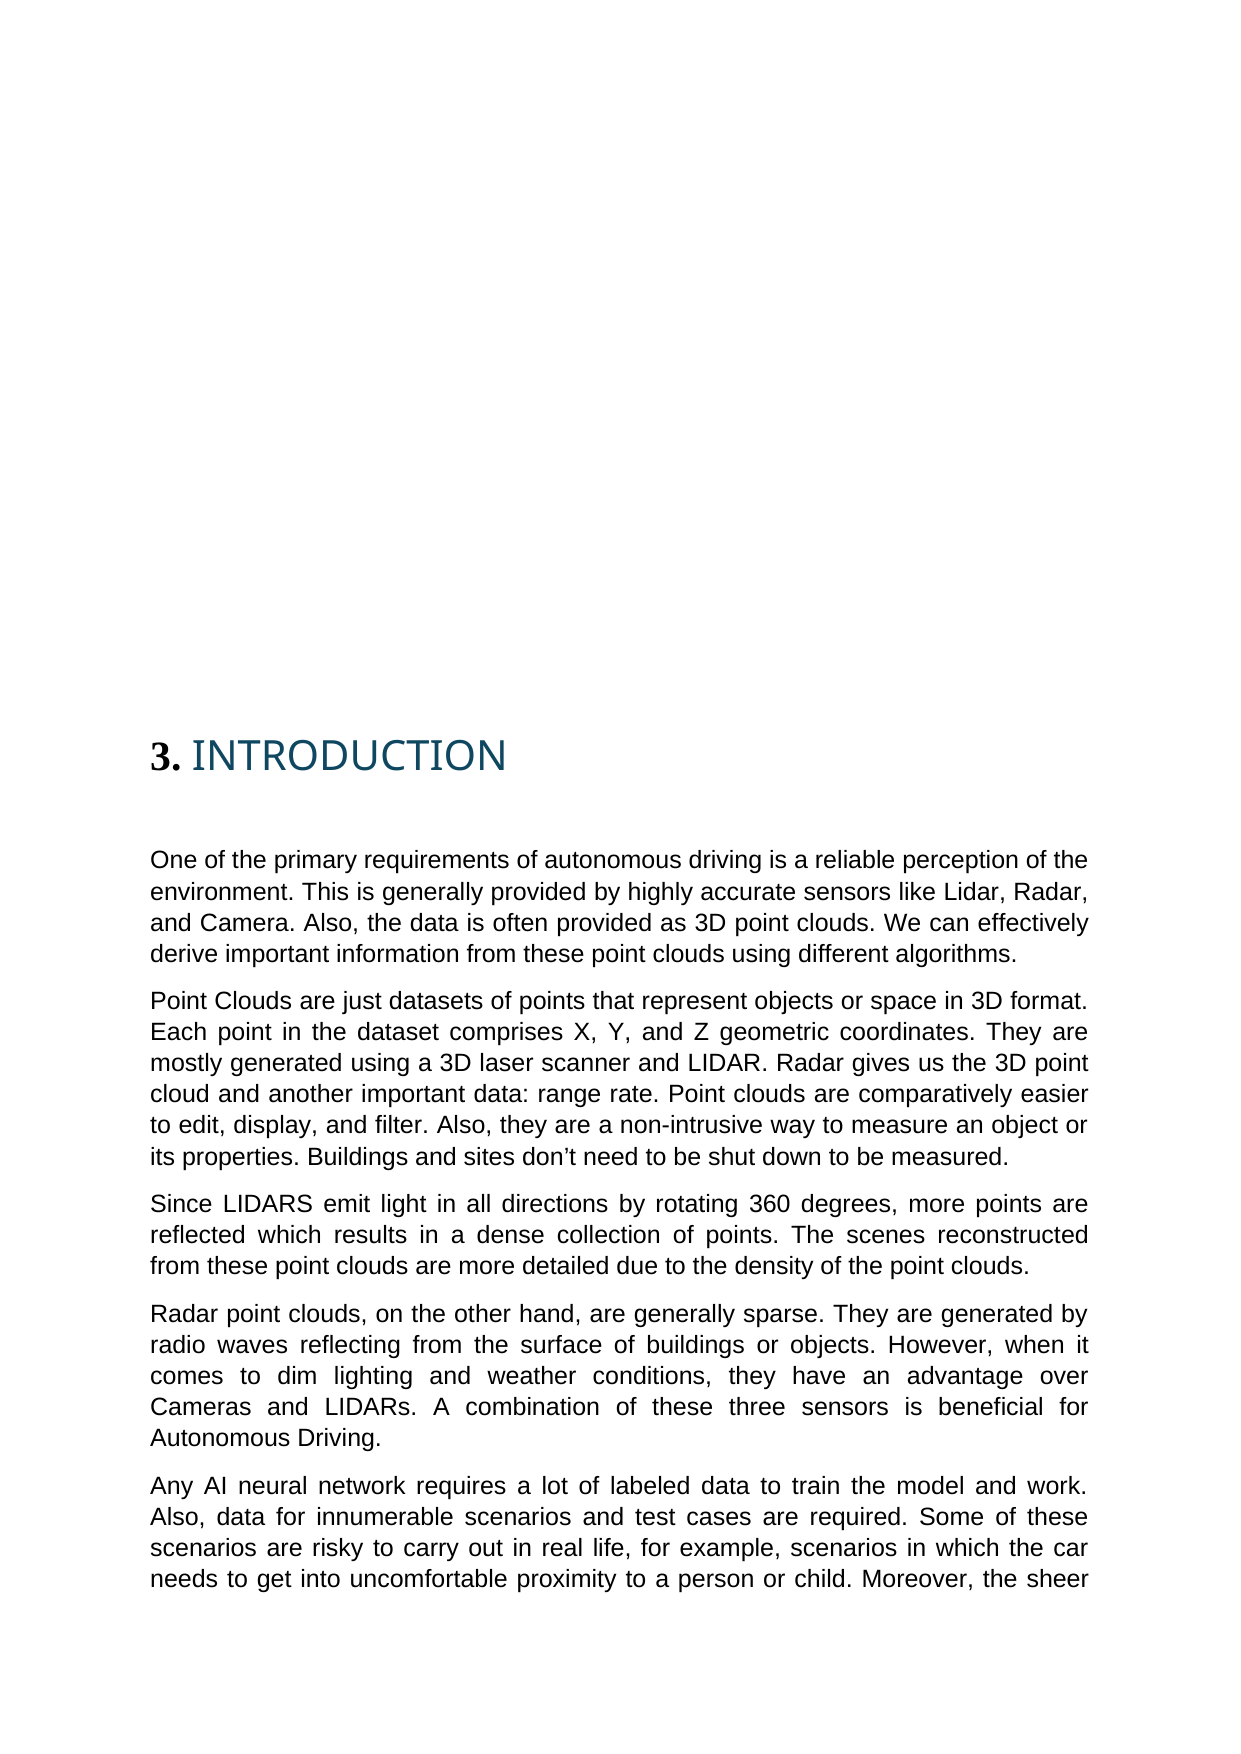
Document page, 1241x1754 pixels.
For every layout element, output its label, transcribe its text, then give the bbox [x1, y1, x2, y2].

text Radar point clouds, on the other hand, are generally sparse. They are generated by radio waves reflecting from the surface of buildings or objects. However, when it comes to dim lighting and weather conditions, they have an advantage over Cameras and LIDARs. A combination of these three sensors is beneficial for Autonomous Driving. [150, 1299, 1090, 1452]
text Point Clouds are just datasets of points that represent objects or space in 3D format. Each point in the dataset comprises X, Y, and Z geometric coordinates. They are mostly generated using a 3D laser scanner and LIDAR. Radar gives us the 3D point cloud and another important data: range rate. Point clouds are comparatively easier to edit, display, and filter. Also, they are a non-intrusive way to measure an object or its properties. Buildings and sites don’t need to be shut down to be measured. [150, 986, 1090, 1170]
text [150, 1471, 1090, 1593]
text Since LIDARS emit light in all directions by rotating 360 degrees, more points are reflected which results in a dense collection of points. The scenes reconstructed from these point clouds are more detailed due to the density of the point clouds. [150, 1189, 1090, 1280]
subtitle INTRODUCTION [150, 725, 1090, 782]
text One of the primary requirements of autonomous driving is a reliable perception of the environment. This is generally provided by highly accurate sensors like Lidar, Radar, and Camera. Also, the data is often provided as 3D point clouds. We can effectively derive important information from these point clouds using different algorithms. [150, 845, 1090, 967]
